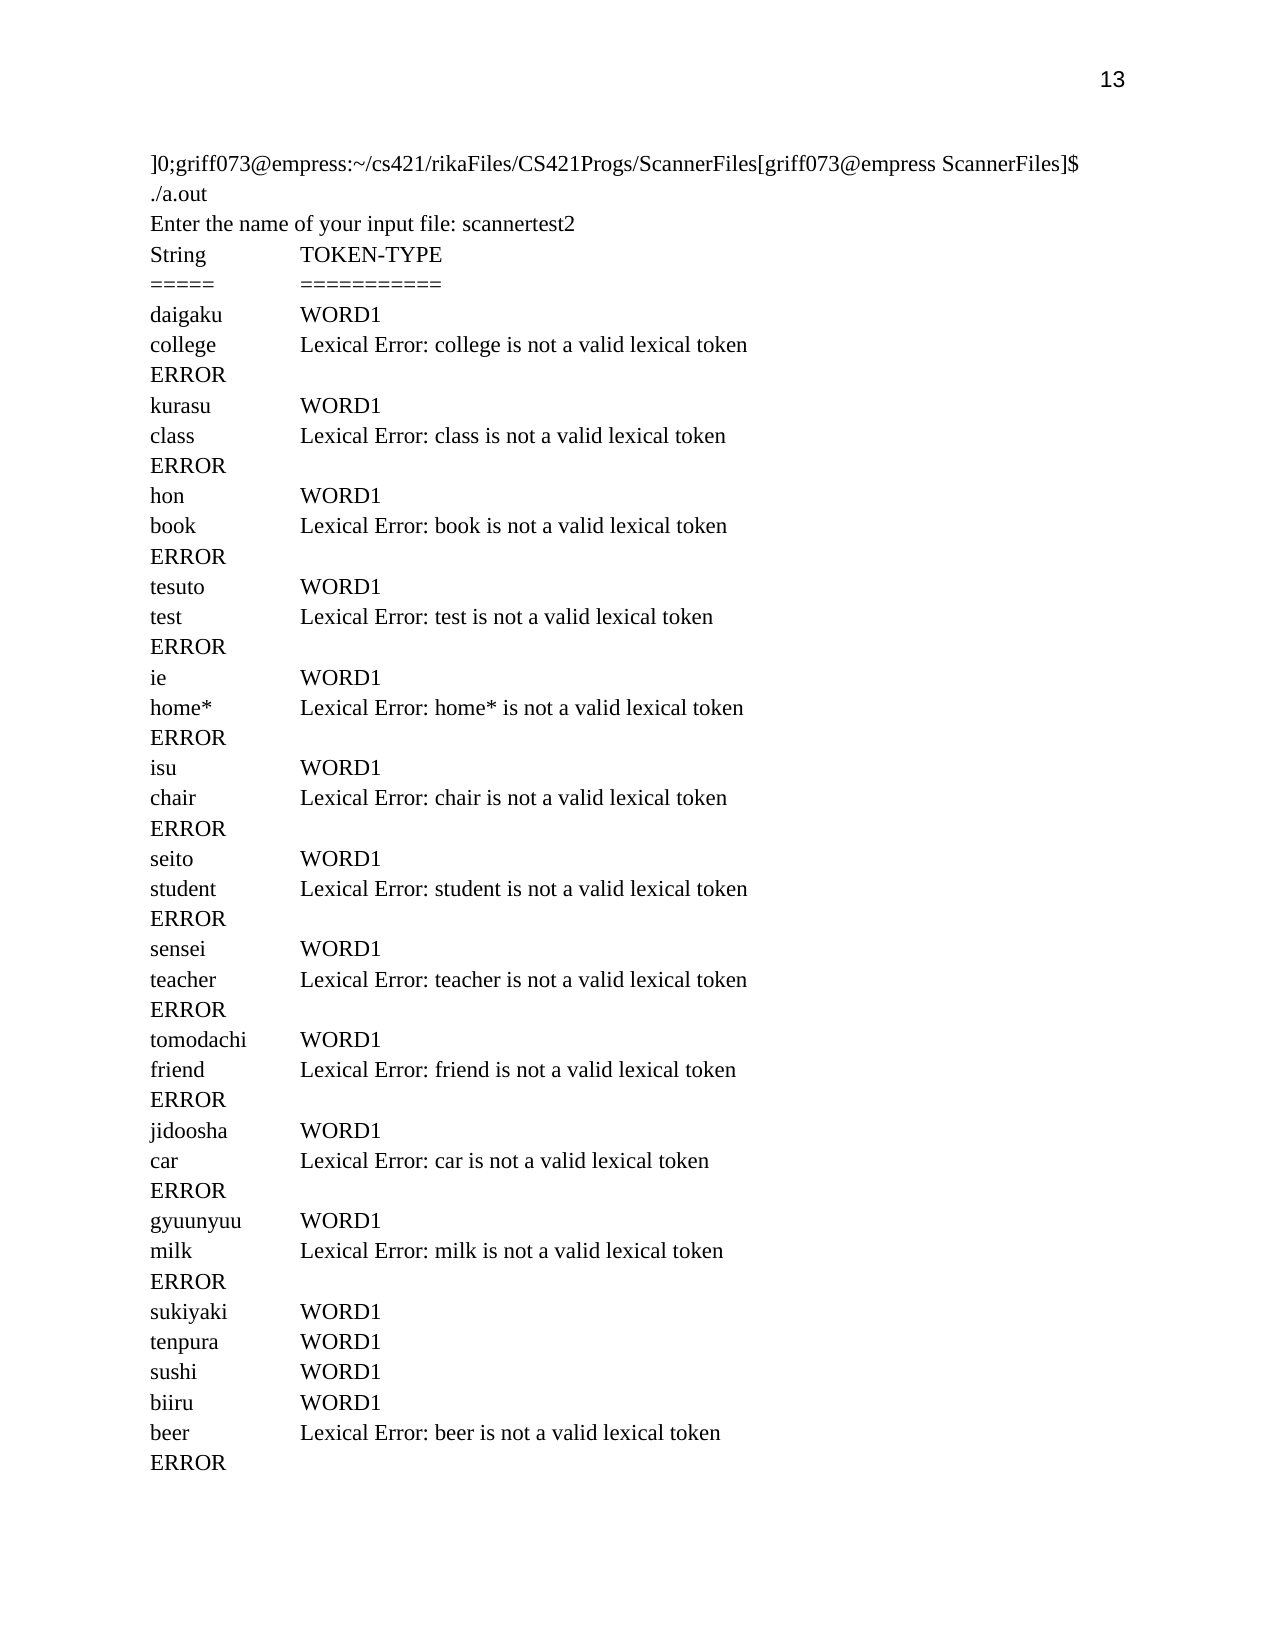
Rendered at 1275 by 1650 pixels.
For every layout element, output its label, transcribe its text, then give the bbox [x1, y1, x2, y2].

text milk Lexical Error: milk is not a valid lexical token [150, 1237, 1125, 1264]
text ERROR [150, 814, 1125, 841]
text ERROR [150, 1449, 1125, 1475]
text ERROR [150, 1177, 1125, 1203]
text daigaku WORD1 [150, 301, 1125, 327]
text ===== =========== [150, 271, 1125, 297]
text ERROR [150, 1268, 1125, 1294]
text biiru WORD1 [150, 1388, 1125, 1415]
text book Lexical Error: book is not a valid lexical token [150, 512, 1125, 539]
text student Lexical Error: student is not a valid lexical token [150, 875, 1125, 901]
text ERROR [150, 452, 1125, 478]
text class Lexical Error: class is not a valid lexical token [150, 422, 1125, 448]
text seito WORD1 [150, 845, 1125, 871]
text ERROR [150, 905, 1125, 932]
text friend Lexical Error: friend is not a valid lexical token [150, 1056, 1125, 1083]
text hon WORD1 [150, 482, 1125, 509]
text ]0;griff073@empress:~/cs421/rikaFiles/CS421Progs/ScannerFiles[griff073@empress ScannerFiles]$ ./a.out [150, 150, 1125, 207]
text chair Lexical Error: chair is not a valid lexical token [150, 784, 1125, 811]
text sensei WORD1 [150, 935, 1125, 962]
text beer Lexical Error: beer is not a valid lexical token [150, 1419, 1125, 1445]
text college Lexical Error: college is not a valid lexical token [150, 331, 1125, 358]
text sushi WORD1 [150, 1358, 1125, 1385]
text ERROR [150, 1086, 1125, 1113]
text isu WORD1 [150, 754, 1125, 781]
text test Lexical Error: test is not a valid lexical token [150, 603, 1125, 629]
text car Lexical Error: car is not a valid lexical token [150, 1147, 1125, 1173]
text teacher Lexical Error: teacher is not a valid lexical token [150, 966, 1125, 992]
text ERROR [150, 724, 1125, 750]
text ERROR [150, 996, 1125, 1022]
text tesuto WORD1 [150, 573, 1125, 599]
text String TOKEN-TYPE [150, 241, 1125, 267]
text tenpura WORD1 [150, 1328, 1125, 1354]
text sukiyaki WORD1 [150, 1298, 1125, 1324]
text jidoosha WORD1 [150, 1117, 1125, 1143]
text ERROR [150, 543, 1125, 569]
text ie WORD1 [150, 663, 1125, 690]
text tomodachi WORD1 [150, 1026, 1125, 1052]
text kurasu WORD1 [150, 392, 1125, 418]
text ERROR [150, 633, 1125, 660]
text ERROR [150, 361, 1125, 388]
text home* Lexical Error: home* is not a valid lexical token [150, 694, 1125, 720]
text Enter the name of your input file: scannertest2 [150, 210, 1125, 237]
text gyuunyuu WORD1 [150, 1207, 1125, 1234]
